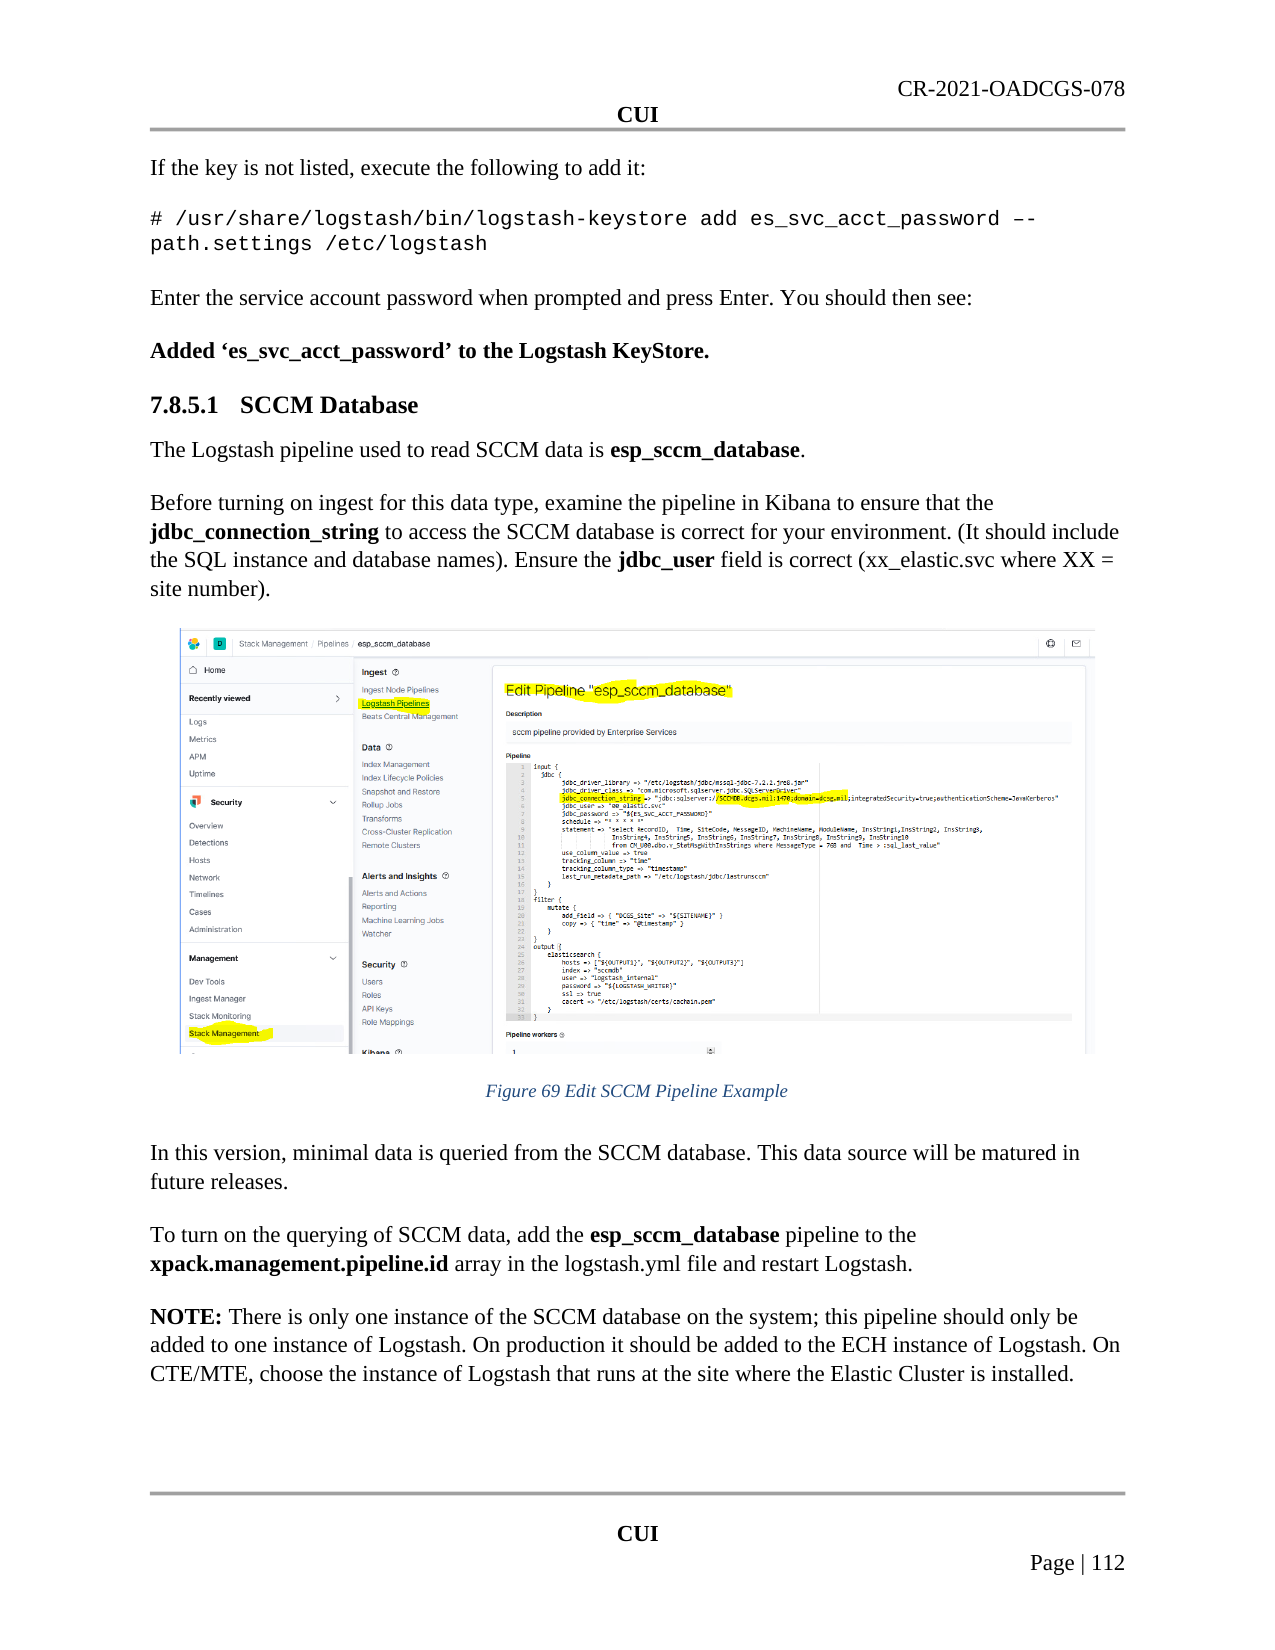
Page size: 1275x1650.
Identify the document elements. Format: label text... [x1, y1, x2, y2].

picture [179, 628, 1096, 1054]
text If the key is not listed, execute the following to add it: [150, 154, 1125, 180]
text Added ‘es_svc_acct_password’ to the Logstash KeyStore. [150, 337, 1125, 363]
text Before turning on ingest for this data type, examine the pipeline in Kibana to ensure that the jdbc_connection_string to access the SCCM database is correct for your environment. (It should include the SQL instance and database names). Ensure the jdbc_user field is correct (xx_elastic.svc where XX = site number). [150, 489, 1125, 601]
text # /usr/share/logstash/bin/logstash-keystore add es_svc_acct_password –-path.settings /etc/logstash [150, 207, 1125, 257]
text To turn on the querying of SCCM data, add the esp_sccm_database pipeline to the xpack.management.pipeline.id array in the logstash.yml file and restart Logstash. [150, 1221, 1125, 1276]
text In this version, minimal data is queried from the SCCM database. This data source will be matured in future releases. [150, 1139, 1125, 1194]
text The Logstash pipeline used to read SCCM data is esp_sccm_database. [150, 436, 1125, 462]
text Figure 69 Edit SCCM Pipeline Example [150, 1080, 1125, 1102]
text Enter the service account password when prompted and press Enter. You should then see: [150, 283, 1125, 310]
subtitle SCCM Database [150, 390, 1125, 419]
text NOTE: There is only one instance of the SCCM database on the system; this pipeline should only be added to one instance of Logstash. On production it should be added to the ECH instance of Logstash. On CTE/MTE, choose the instance of Logstash that runs at the site where the Elastic Cluster is installed. [150, 1303, 1125, 1386]
